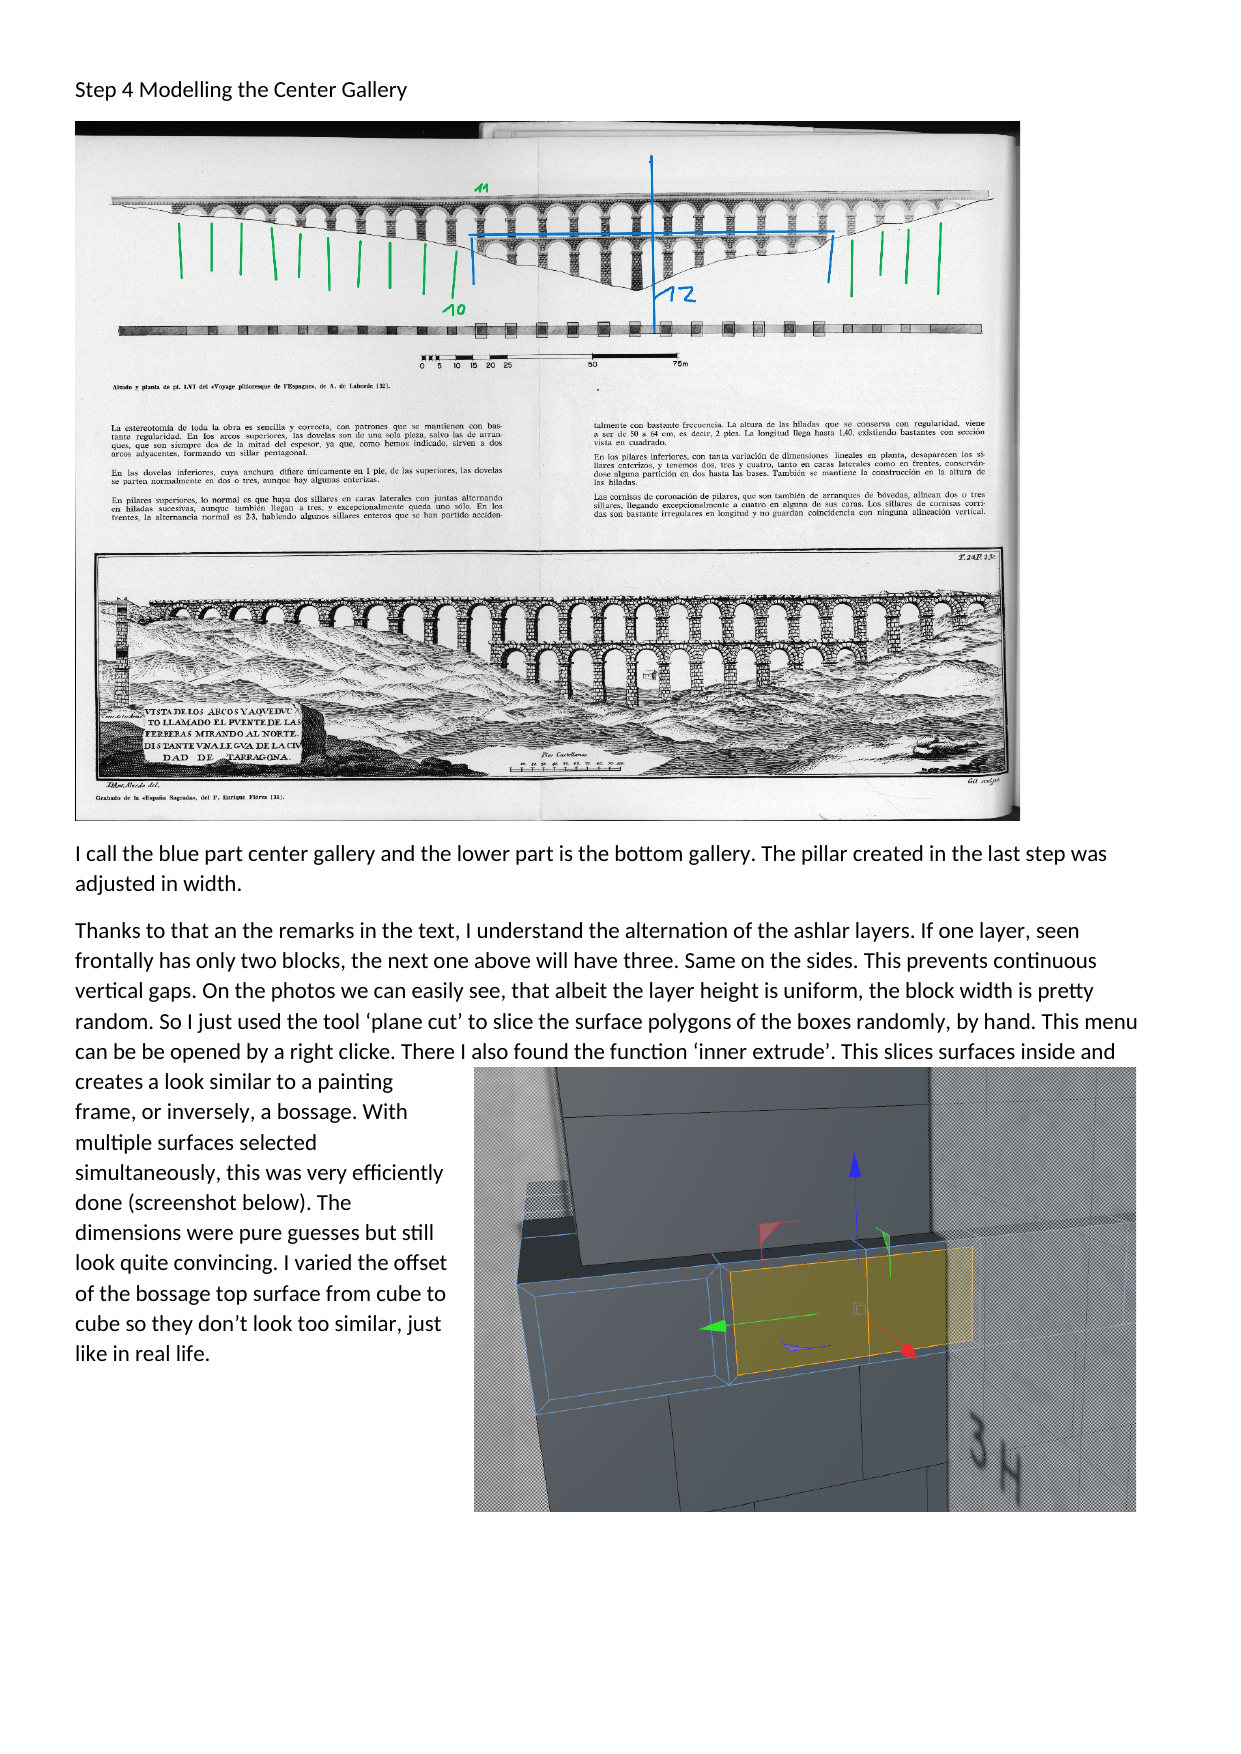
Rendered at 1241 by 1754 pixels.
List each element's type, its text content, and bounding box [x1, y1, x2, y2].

picture [75, 121, 1021, 821]
picture [473, 1067, 1136, 1511]
text Thanks to that an the remarks in the text, I understand the alternation of the ashlar layers. If one layer, seen frontally has only two blocks, the next one above will have three. Same on the sides. This prevents continuous vertical gaps. On the photos we can easily see, that albeit the layer height is uniform, the block width is pretty random. So I just used the tool ‘plane cut’ to slice the surface polygons of the boxes randomly, by hand. This menu can be be opened by a right clicke. There I also found the function ‘inner extrude’. This slices surfaces inside and creates a look similar to a painting frame, or inversely, a bossage. With multiple surfaces selected simultaneously, this was very efficiently done (screenshot below). The dimensions were pure guesses but still look quite convincing. I varied the offset of the bossage top surface from cube to cube so they don’t look too similar, just like in real life. [75, 916, 1165, 1367]
text I call the blue part center gallery and the lower part is the bottom gallery. The pillar created in the last step was adjusted in width. [75, 839, 1165, 897]
text Step 4 Modelling the Center Gallery [75, 75, 1165, 103]
